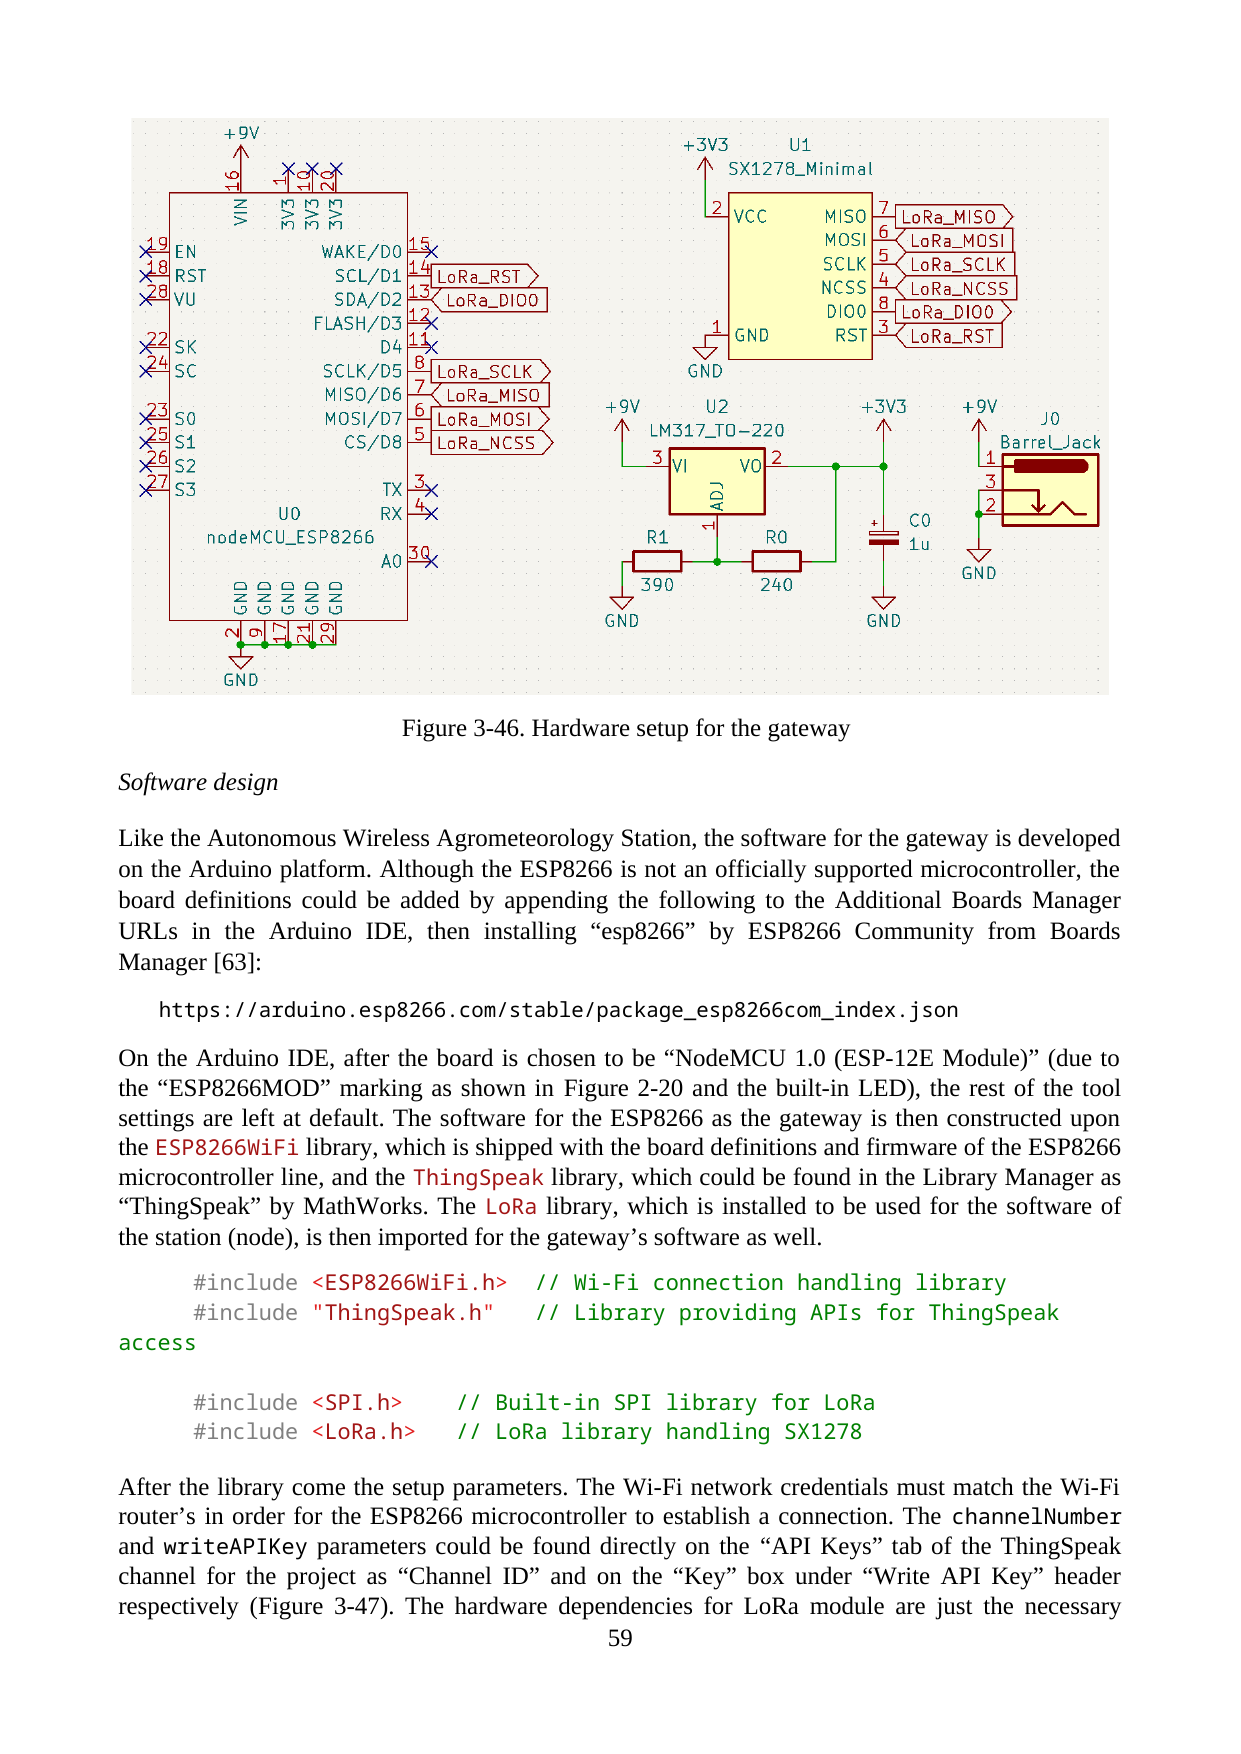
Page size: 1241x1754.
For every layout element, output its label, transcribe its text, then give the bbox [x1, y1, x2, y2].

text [118, 1471, 1122, 1620]
picture [131, 118, 1109, 695]
text Like the Autonomous Wireless Agrometeorology Station, the software for the gateway is developed on the Arduino platform. Although the ESP8266 is not an officially supported microcontroller, the board definitions could be added by appending the following to the Additional Boards Manager URLs in the Arduino IDE, then installing “esp8266” by ESP8266 Community from Boards Manager [63]: [118, 823, 1122, 976]
text #include <LoRa.h> // LoRa library handling SX1278 [118, 1416, 1122, 1446]
text #include <ESP8266WiFi.h> // Wi-Fi connection handling library [118, 1267, 1122, 1297]
subtitle Software design [118, 767, 1122, 796]
text https://arduino.esp8266.com/stable/package_esp8266com_index.json [118, 995, 1122, 1024]
text #include <SPI.h> // Built-in SPI library for LoRa [118, 1387, 1122, 1416]
text #include "ThingSpeak.h" // Library providing APIs for ThingSpeak access [118, 1297, 1122, 1357]
text On the Arduino IDE, after the board is chosen to be “NodeMCU 1.0 (ESP-12E Module)” (due to the “ESP8266MOD” marking as shown in Figure 2-20 and the built-in LED), the rest of the tool settings are left at default. The software for the ESP8266 as the gateway is then constructed upon the ESP8266WiFi library, which is shipped with the board definitions and firmware of the ESP8266 microcontroller line, and the ThingSpeak library, which could be found in the Library Manager as “ThingSpeak” by MathWorks. The LoRa library, which is installed to be used for the software of the station (node), is then imported for the gateway’s software as well. [118, 1043, 1122, 1251]
